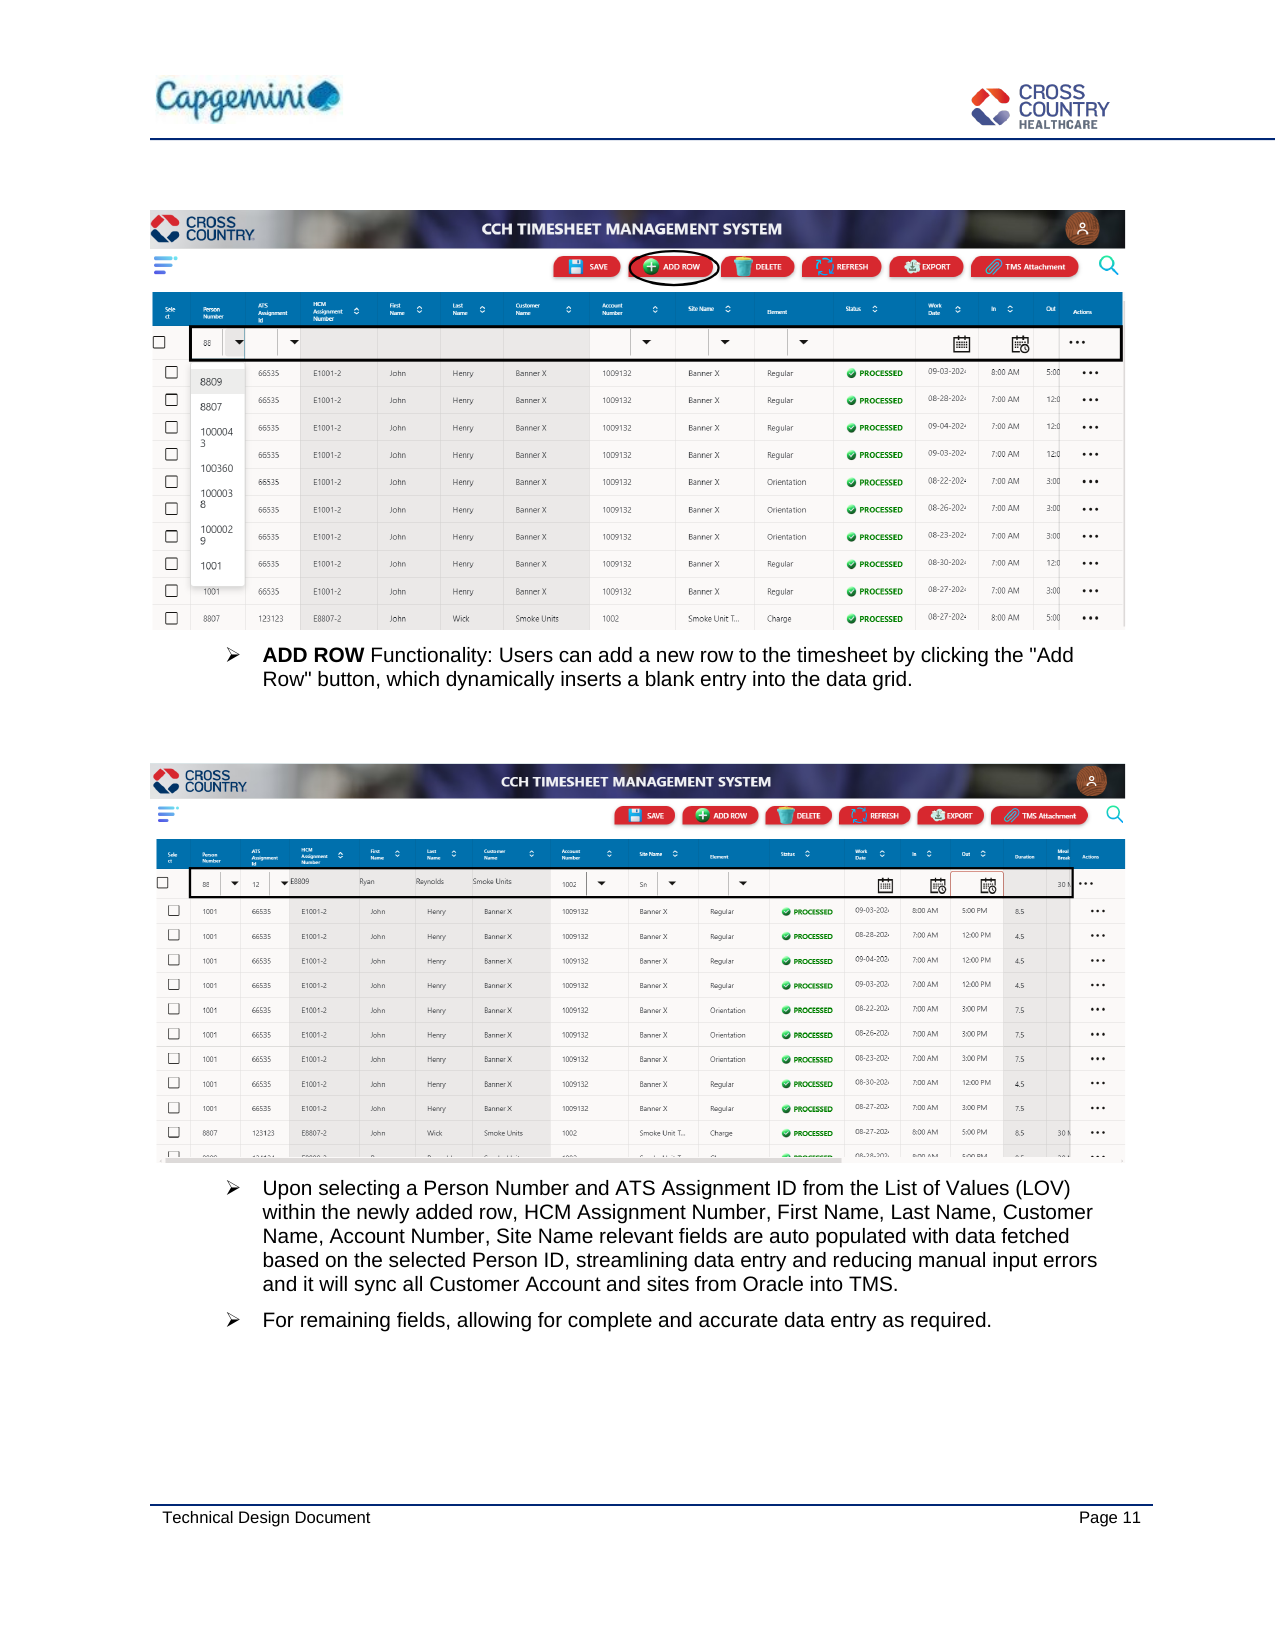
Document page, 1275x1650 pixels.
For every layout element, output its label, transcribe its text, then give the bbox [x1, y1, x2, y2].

picture [155, 75, 344, 124]
picture [150, 210, 1125, 630]
list ADD ROW Functionality: Users can add a new row to the timesheet by clicking the "Add Row" button, which dynamically inserts a blank entry into the data grid. [225, 642, 1125, 690]
picture [961, 75, 1120, 139]
picture [150, 763, 1125, 1163]
list Upon selecting a Person Number and ATS Assignment ID from the List of Values (LOV) within the newly added row, HCM Assignment Number, First Name, Last Name, Customer Name, Account Number, Site Name relevant fields are auto populated with data fetched based on the selected Person ID, streamlining data entry and reducing manual input errors and it will sync all Customer Account and sites from Oracle into TMS. [225, 1176, 1125, 1295]
list For remaining fields, allowing for complete and accurate data entry as required. [225, 1308, 1125, 1332]
